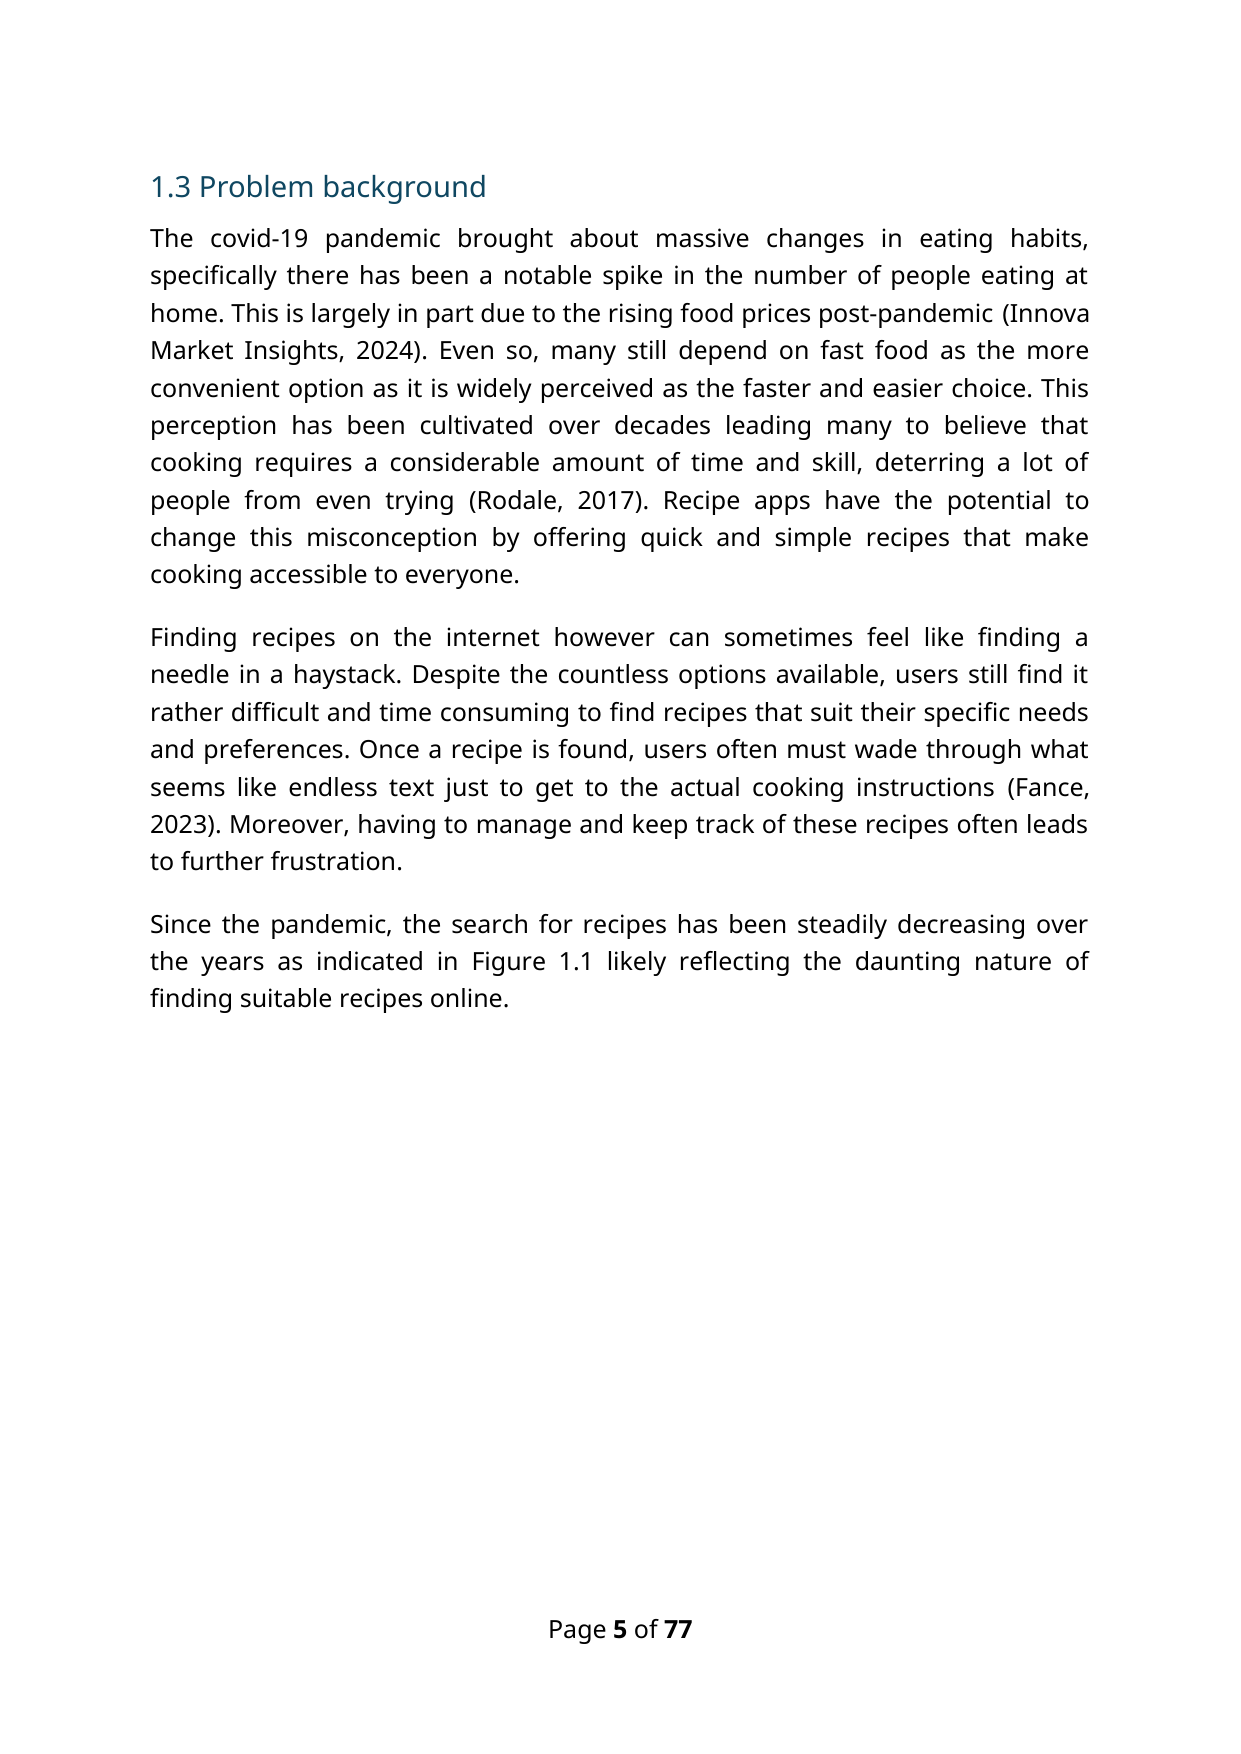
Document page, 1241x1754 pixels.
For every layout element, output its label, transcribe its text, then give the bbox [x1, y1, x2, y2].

text The covid-19 pandemic brought about massive changes in eating habits, specifically there has been a notable spike in the number of people eating at home. This is largely in part due to the rising food prices post-pandemic . Even so, many still depend on fast food as the more convenient option as it is widely perceived as the faster and easier choice. This perception has been cultivated over decades leading many to believe that cooking requires a considerable amount of time and skill, deterring a lot of people from even trying . Recipe apps have the potential to change this misconception by offering quick and simple recipes that make cooking accessible to everyone. [150, 221, 1090, 591]
subtitle 1.3 Problem background [150, 167, 1090, 206]
text Finding recipes on the internet however can sometimes feel like finding a needle in a haystack. Despite the countless options available, users still find it rather difficult and time consuming to find recipes that suit their specific needs and preferences. Once a recipe is found, users often must wade through what seems like endless text just to get to the actual cooking instructions . Moreover, having to manage and keep track of these recipes often leads to further frustration. [150, 619, 1090, 878]
text Since the pandemic, the search for recipes has been steadily decreasing over the years as indicated in Figure 1.1 likely reflecting the daunting nature of finding suitable recipes online. [150, 906, 1090, 1015]
